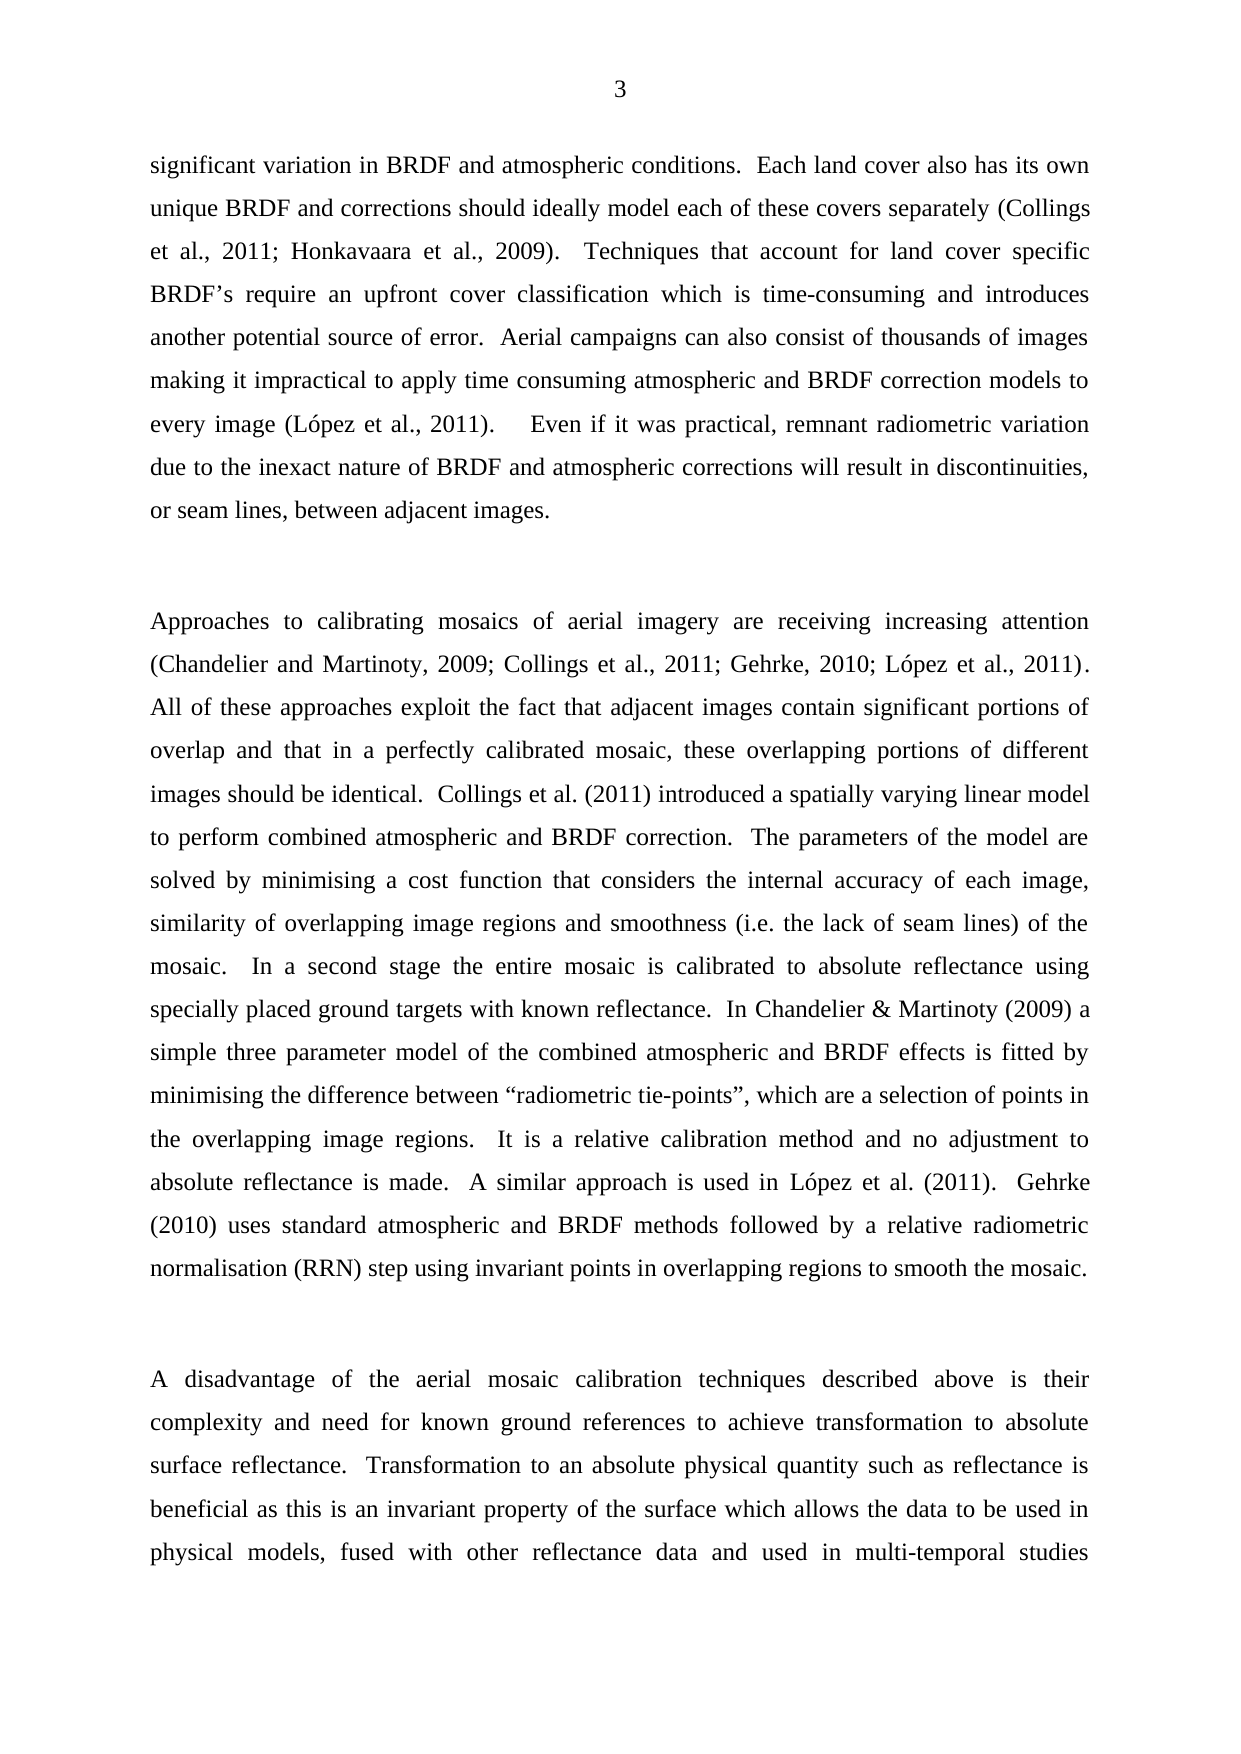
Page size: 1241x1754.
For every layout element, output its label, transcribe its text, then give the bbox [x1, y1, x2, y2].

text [150, 150, 1090, 524]
text Approaches to calibrating mosaics of aerial imagery are receiving increasing attention (Chandelier and Martinoty, 2009; Collings et al., 2011; Gehrke, 2010; López et al., 2011). All of these approaches exploit the fact that adjacent images contain significant portions of overlap and that in a perfectly calibrated mosaic, these overlapping portions of different images should be identical. Collings et al. (2011) introduced a spatially varying linear model to perform combined atmospheric and BRDF correction. The parameters of the model are solved by minimising a cost function that considers the internal accuracy of each image, similarity of overlapping image regions and smoothness (i.e. the lack of seam lines) of the mosaic. In a second stage the entire mosaic is calibrated to absolute reflectance using specially placed ground targets with known reflectance. In Chandelier & Martinoty (2009) a simple three parameter model of the combined atmospheric and BRDF effects is fitted by minimising the difference between “radiometric tie-points”, which are a selection of points in the overlapping image regions. It is a relative calibration method and no adjustment to absolute reflectance is made. A similar approach is used in López et al. (2011). Gehrke (2010) uses standard atmospheric and BRDF methods followed by a relative radiometric normalisation (RRN) step using invariant points in overlapping regions to smooth the mosaic. [150, 606, 1090, 1282]
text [150, 1364, 1090, 1566]
